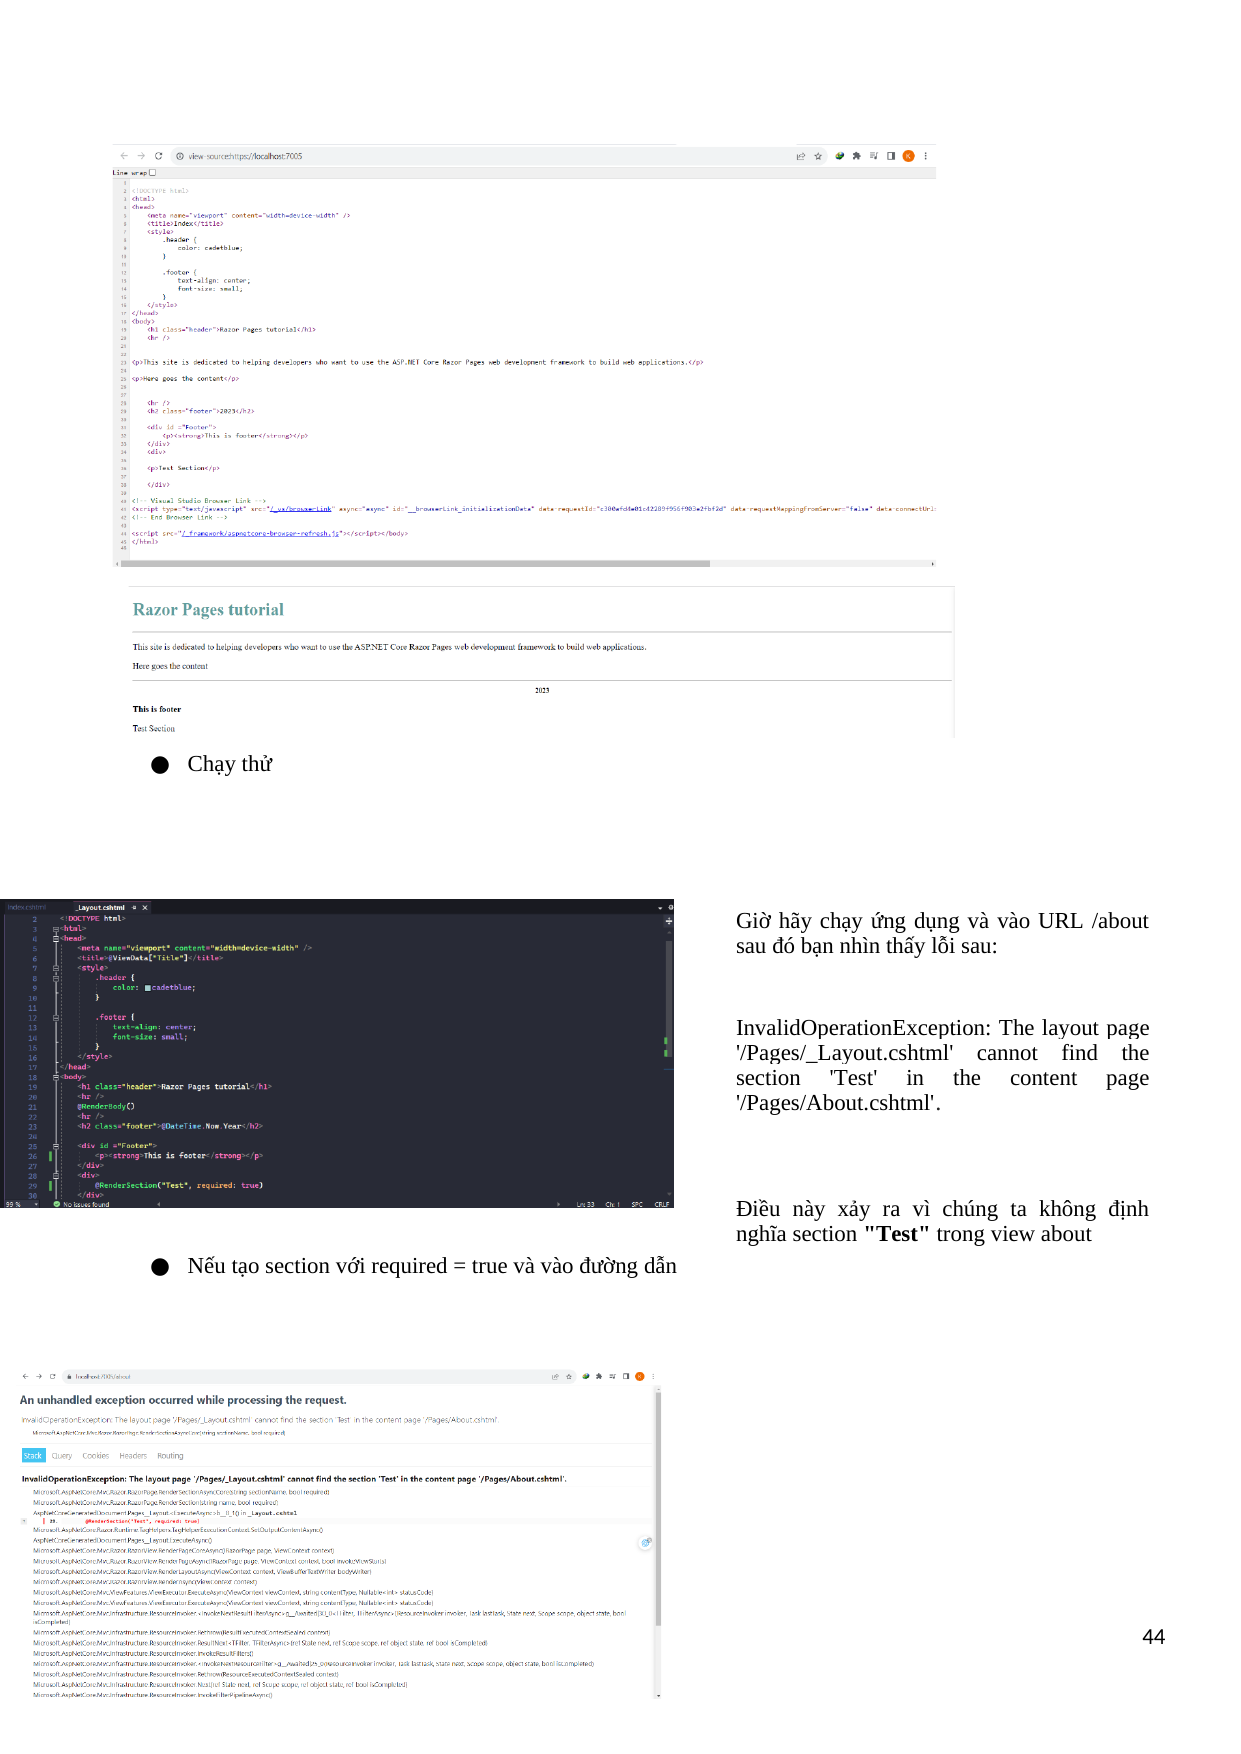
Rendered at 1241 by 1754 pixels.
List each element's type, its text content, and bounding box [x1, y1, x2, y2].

list Nếu tạo section với required = true và vào đường dẫn con /about thì sao [150, 870, 1165, 1287]
picture [16, 1368, 662, 1699]
picture [0, 899, 674, 1208]
picture [112, 144, 937, 567]
picture [128, 585, 955, 738]
